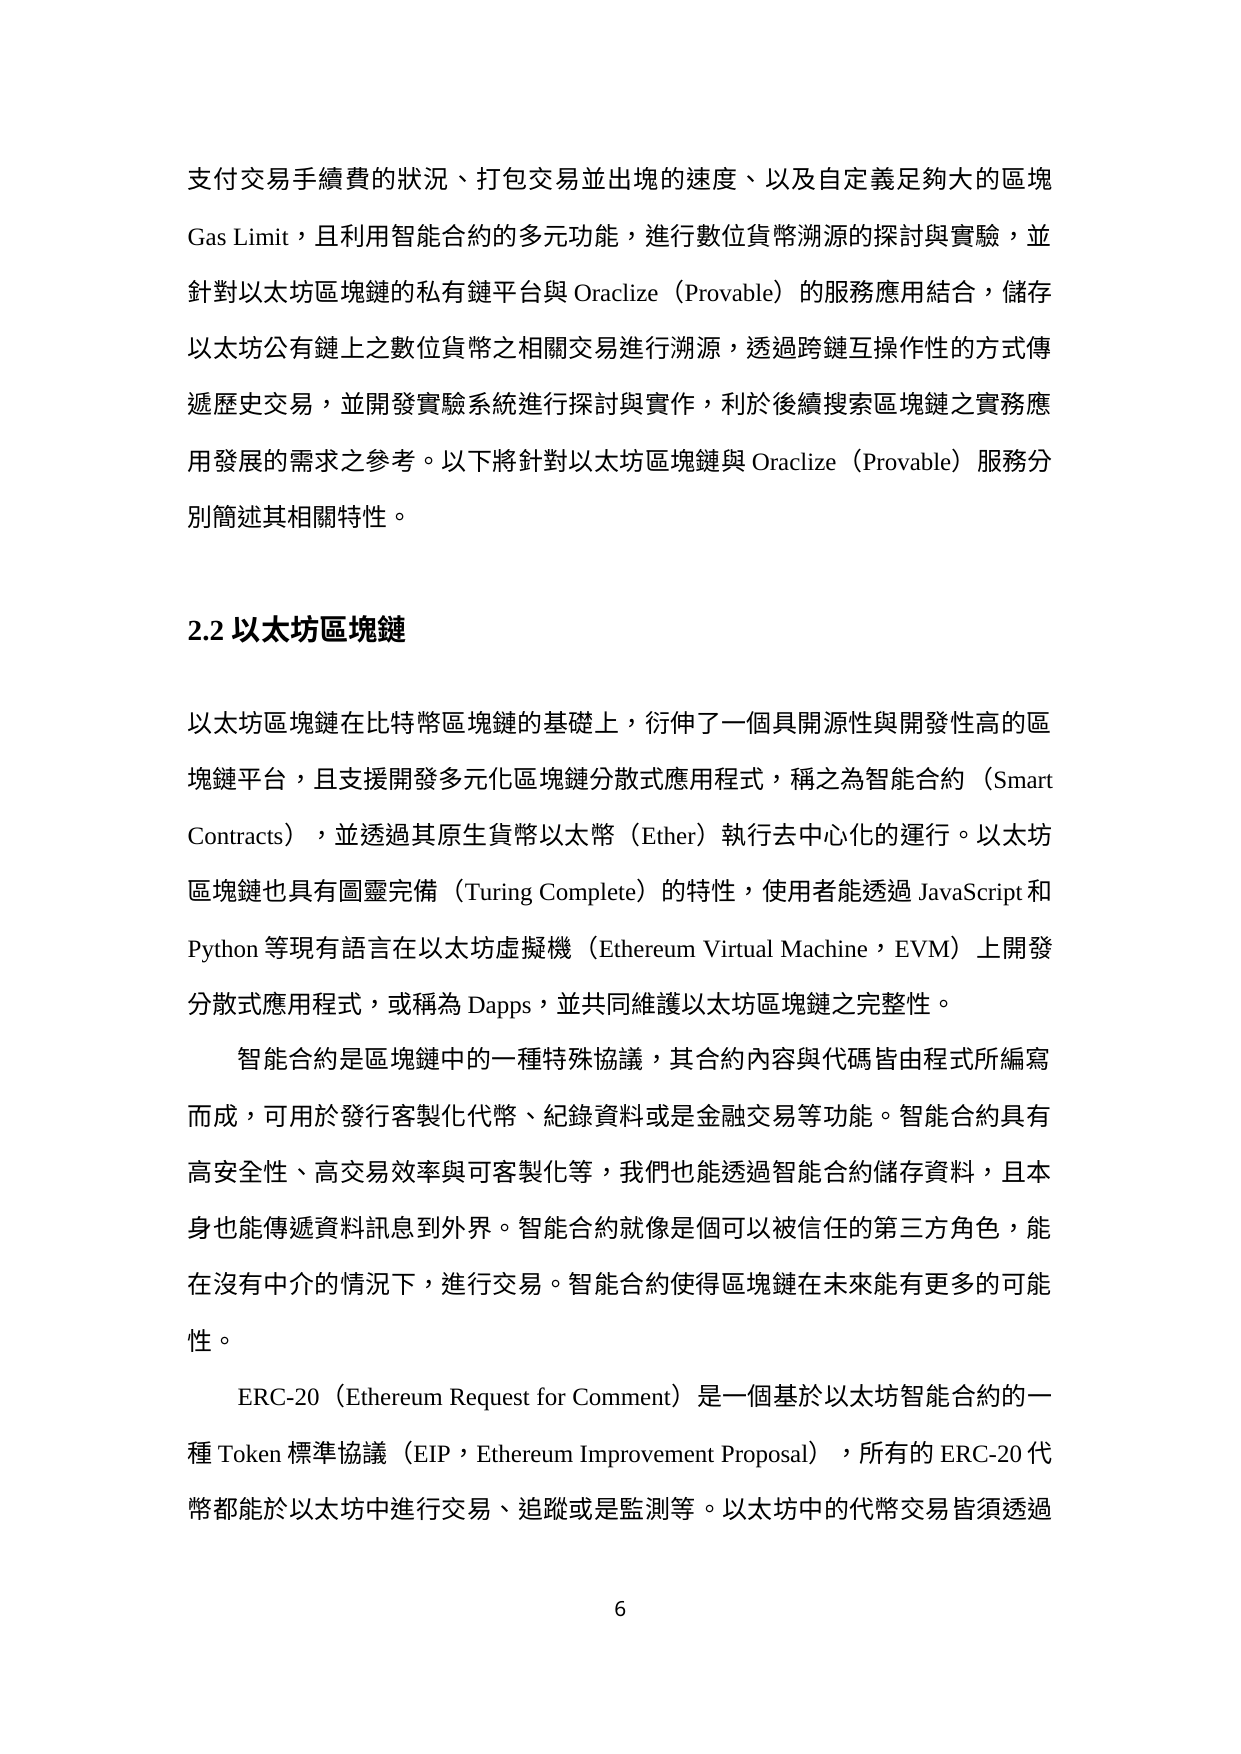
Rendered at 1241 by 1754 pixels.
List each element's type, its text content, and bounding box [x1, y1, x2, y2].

subtitle 2.2 以太坊區塊鏈 [187, 590, 1053, 665]
text 以太坊區塊鏈在比特幣區塊鏈的基礎上，衍伸了一個具開源性與開發性高的區塊鏈平台，且支援開發多元化區塊鏈分散式應用程式，稱之為智能合約（Smart Contracts），並透過其原生貨幣以太幣（Ether）執行去中心化的運行。以太坊區塊鏈也具有圖靈完備（Turing Complete）的特性，使用者能透過JavaScript和Python等現有語言在以太坊虛擬機（Ethereum Virtual Machine，EVM）上開發分散式應用程式，或稱為Dapps，並共同維護以太坊區塊鏈之完整性。 [187, 702, 1053, 1021]
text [187, 159, 1053, 534]
text 智能合約是區塊鏈中的一種特殊協議，其合約內容與代碼皆由程式所編寫而成，可用於發行客製化代幣、紀錄資料或是金融交易等功能。智能合約具有高安全性、高交易效率與可客製化等，我們也能透過智能合約儲存資料，且本身也能傳遞資料訊息到外界。智能合約就像是個可以被信任的第三方角色，能在沒有中介的情況下，進行交易。智能合約使得區塊鏈在未來能有更多的可能性。 [187, 1039, 1053, 1358]
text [187, 1376, 1053, 1526]
